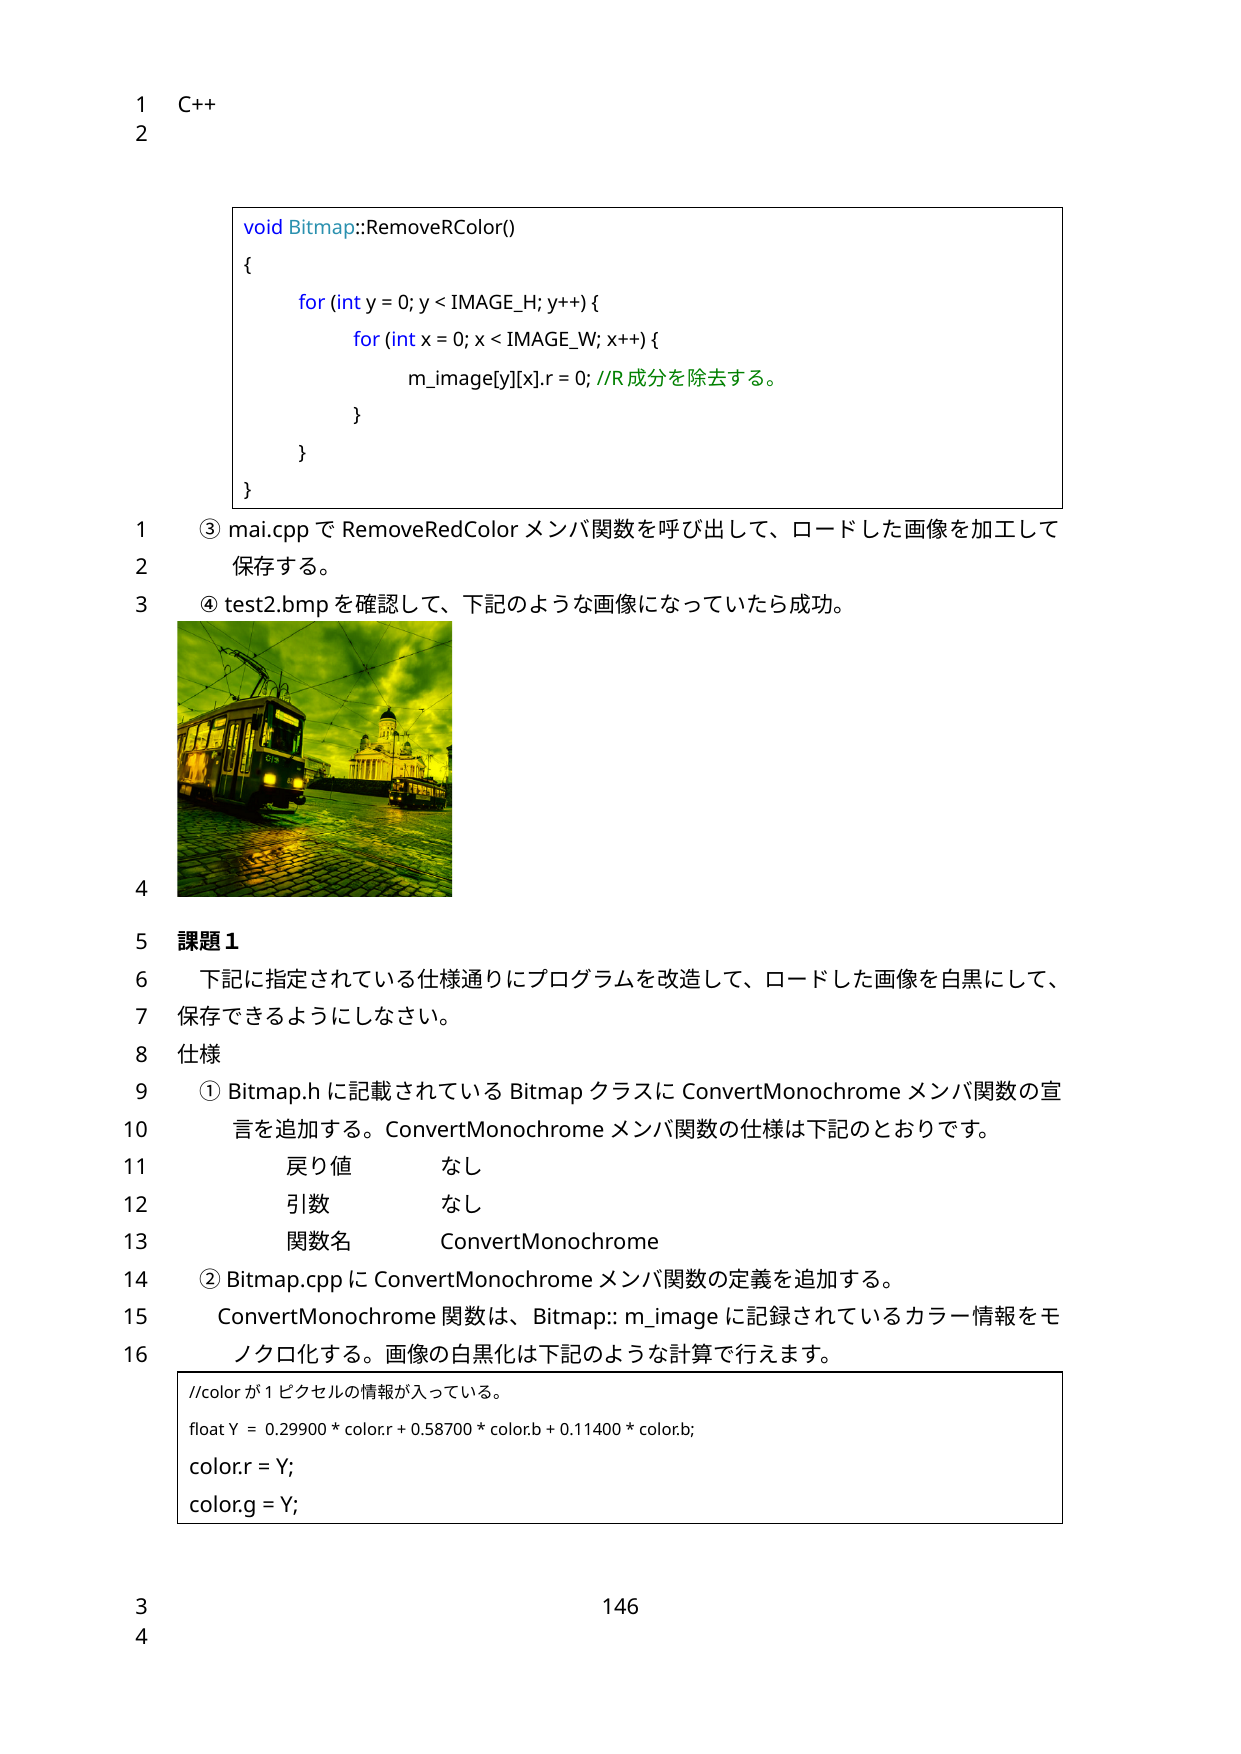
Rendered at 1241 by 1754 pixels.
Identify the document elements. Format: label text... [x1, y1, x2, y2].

text ① Bitmap.hに記載されているBitmapクラスにConvertMonochromeメンバ関数の宣言を追加する。ConvertMonochromeメンバ関数の仕様は下記のとおりです。 [177, 1071, 1063, 1146]
text 仕様 [177, 1034, 1063, 1071]
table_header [178, 1373, 1062, 1522]
table_header void Bitmap::RemoveRColor() { for (int y = 0; y < IMAGE_H; y++) { for (int x = 0; x < IMAGE_W; x++) { m_image[y][x].r = 0; //R成分を除去する。 } } } [233, 208, 1062, 508]
text ③ mai.cppでRemoveRedColorメンバ関数を呼び出して、ロードした画像を加工して保存する。 [177, 509, 1063, 584]
picture [177, 621, 453, 897]
text ④ test2.bmpを確認して、下記のような画像になっていたら成功。 [177, 584, 1063, 621]
text 下記に指定されている仕様通りにプログラムを改造して、ロードした画像を白黒にして、 [177, 959, 1063, 996]
text 引数 なし [177, 1184, 1063, 1221]
text 戻り値 なし [177, 1146, 1063, 1184]
text 関数名 ConvertMonochrome [177, 1221, 1063, 1259]
text ConvertMonochrome関数は、Bitmap:: m_imageに記録されているカラー情報をモノクロ化する。画像の白黒化は下記のような計算で行えます。 [177, 1296, 1063, 1371]
text 課題１ [177, 921, 1063, 959]
text 保存できるようにしなさい。 [177, 996, 1063, 1034]
text ② Bitmap.cppにConvertMonochromeメンバ関数の定義を追加する。 [177, 1259, 1063, 1296]
